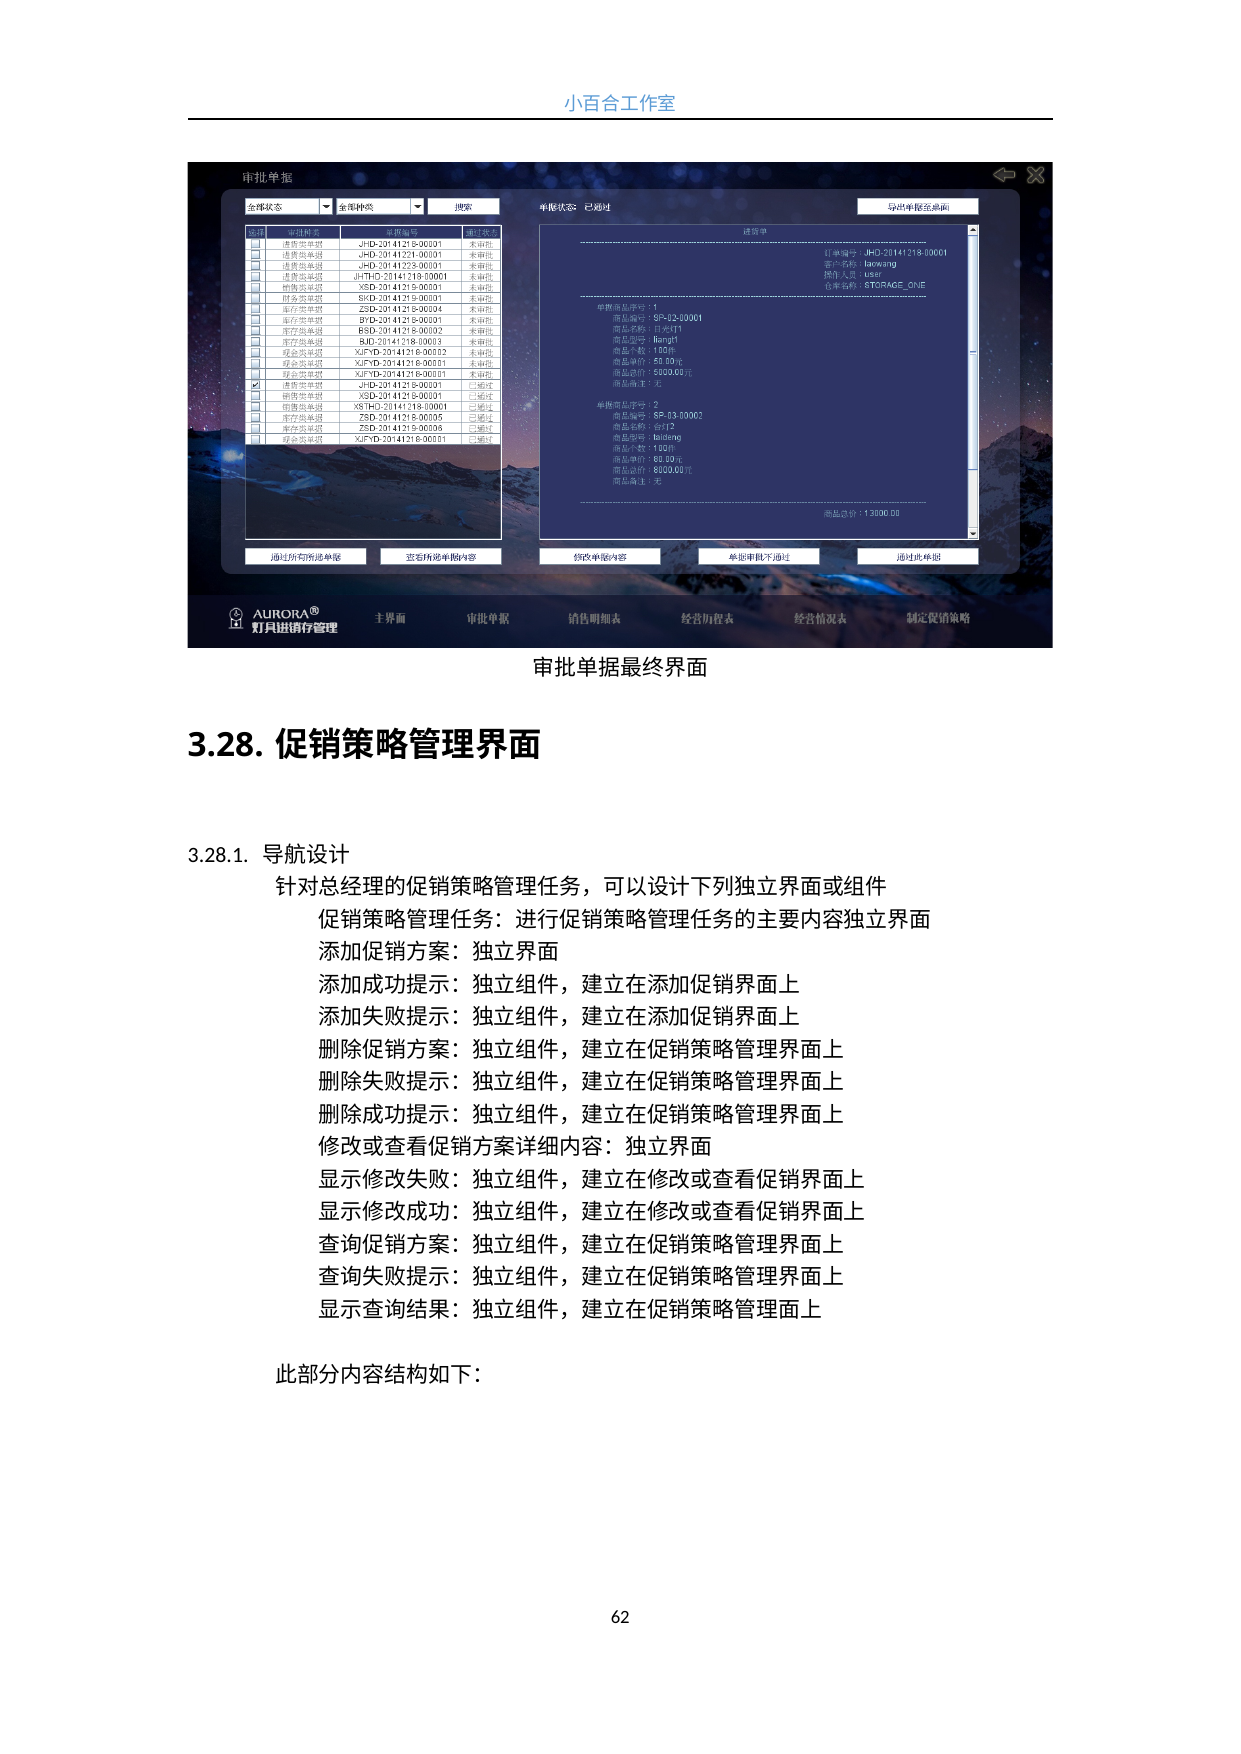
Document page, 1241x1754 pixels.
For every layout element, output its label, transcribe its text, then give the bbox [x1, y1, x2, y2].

text 添加失败提示：独立组件，建立在添加促销界面上 [262, 999, 1053, 1031]
list 导航设计 [187, 836, 1053, 869]
text 添加促销方案：独立界面 [262, 934, 1053, 966]
text 显示修改失败：独立组件，建立在修改或查看促销界面上 [187, 1161, 1053, 1194]
text 修改或查看促销方案详细内容：独立界面 [187, 1129, 1053, 1161]
picture [187, 162, 1053, 648]
text 查询促销方案：独立组件，建立在促销策略管理界面上 [187, 1226, 1053, 1259]
text 删除失败提示：独立组件，建立在促销策略管理界面上 [262, 1064, 1053, 1096]
text 查询失败提示：独立组件，建立在促销策略管理界面上 [187, 1259, 1053, 1291]
text 删除成功提示：独立组件，建立在促销策略管理界面上 [262, 1096, 1053, 1129]
text 显示查询结果：独立组件，建立在促销策略管理面上 [187, 1291, 1053, 1324]
text 添加成功提示：独立组件，建立在添加促销界面上 [262, 966, 1053, 999]
list 此部分内容结构如下： [262, 1356, 1053, 1389]
text 针对总经理的促销策略管理任务，可以设计下列独立界面或组件 [262, 869, 1053, 901]
text 审批单据最终界面 [187, 649, 1053, 682]
text 显示修改成功：独立组件，建立在修改或查看促销界面上 [187, 1194, 1053, 1226]
text 删除促销方案：独立组件，建立在促销策略管理界面上 [262, 1031, 1053, 1064]
subtitle 促销策略管理界面 [187, 709, 1053, 774]
text 促销策略管理任务：进行促销策略管理任务的主要内容独立界面 [306, 901, 1053, 934]
